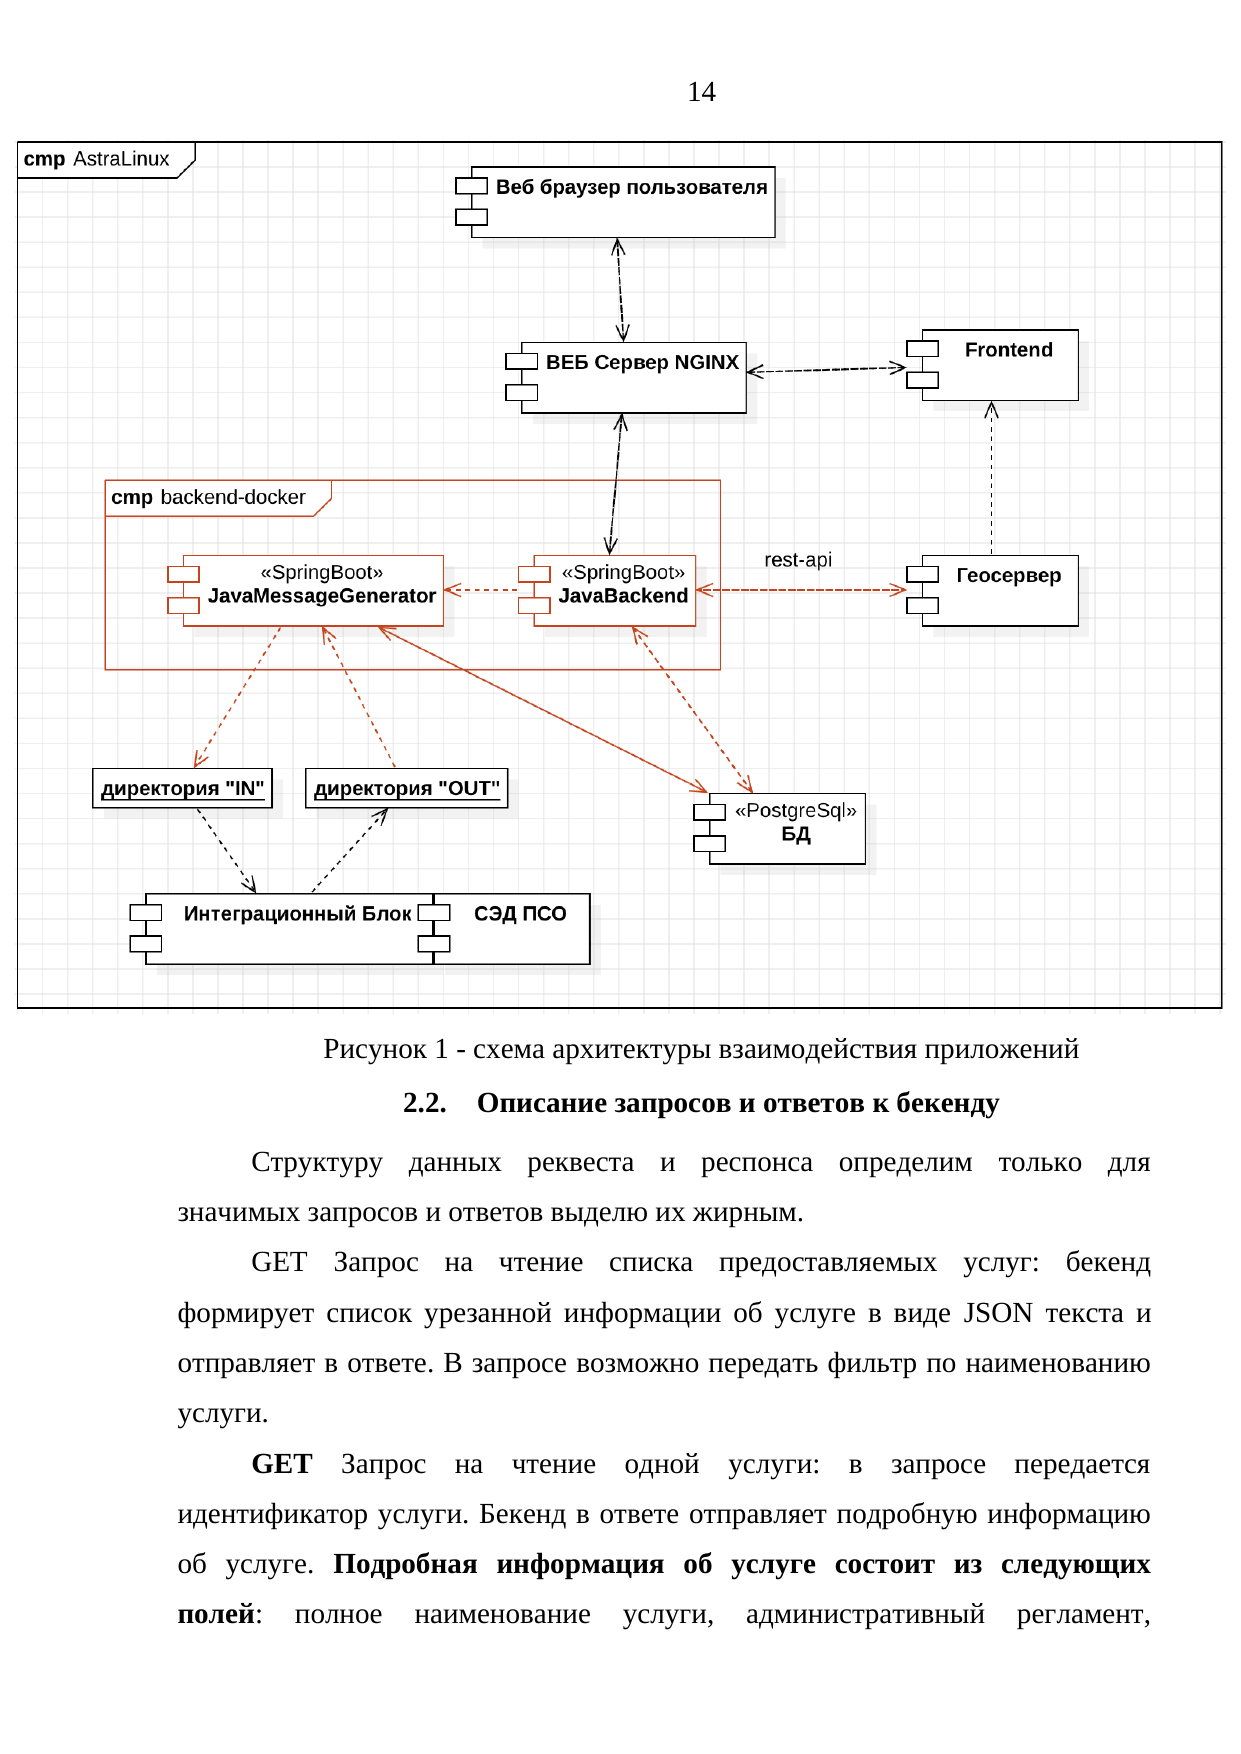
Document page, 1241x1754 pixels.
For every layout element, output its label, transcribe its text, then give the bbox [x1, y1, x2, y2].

text Структуру данных реквеста и респонса определим только для значимых запросов и ответов выделю их жирным. [177, 1144, 1152, 1228]
text Рисунок 1 - схема архитектуры взаимодействия приложений [177, 1031, 1152, 1064]
text GET Запрос на чтение списка предоставляемых услуг: бекенд формирует список урезанной информации об услуге в виде JSON текста и отправляет в ответе. В запросе возможно передать фильтр по наименованию услуги. [177, 1244, 1152, 1429]
picture [14, 140, 1226, 1014]
subtitle Описание запросов и ответов к бекенду [177, 1085, 1152, 1119]
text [177, 1446, 1152, 1630]
